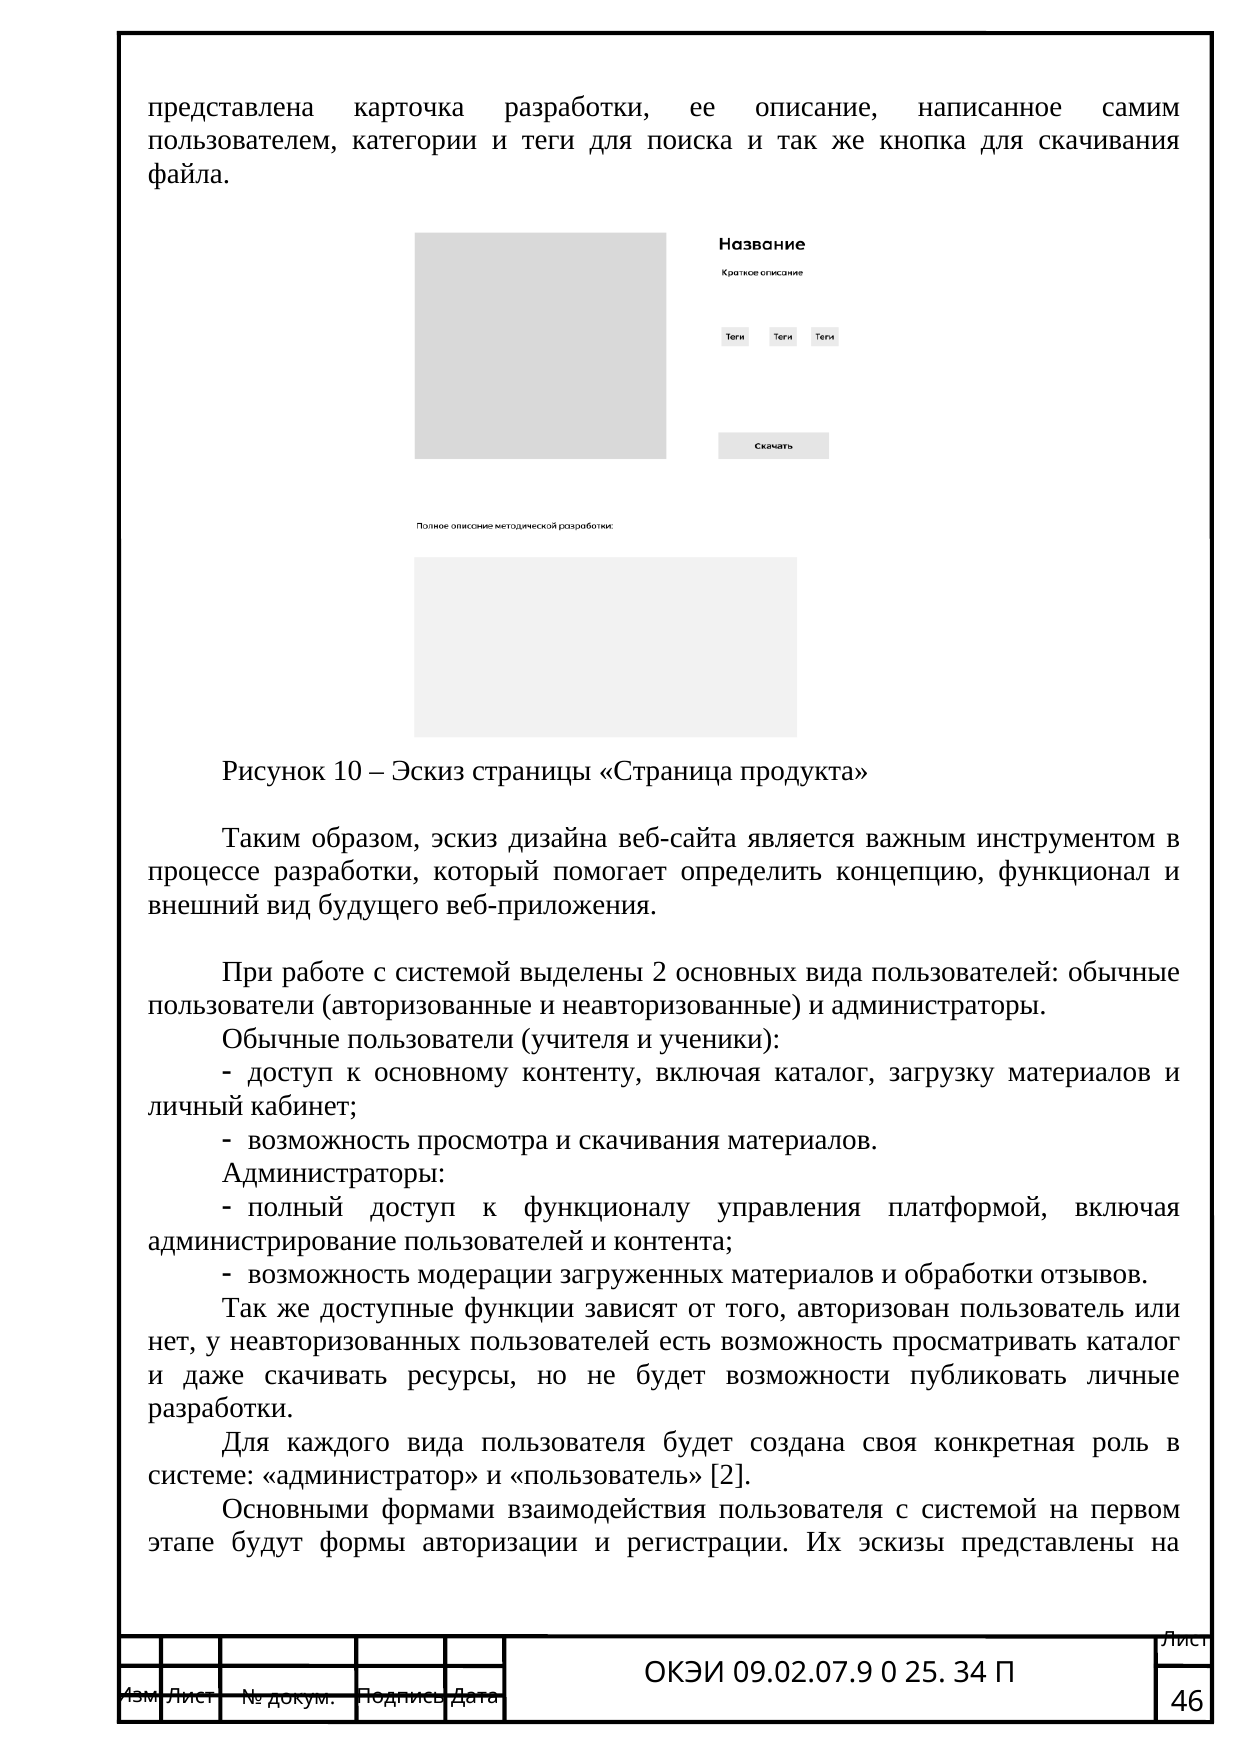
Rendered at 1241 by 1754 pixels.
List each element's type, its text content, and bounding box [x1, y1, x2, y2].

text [148, 1491, 1181, 1558]
text Для каждого вида пользователя будет создана своя конкретная роль в системе: «администратор» и «пользователь» [2]. [148, 1424, 1181, 1491]
text Рисунок 10 – Эскиз страницы «Страница продукта» [148, 753, 1181, 786]
list возможность просмотра и скачивания материалов. [148, 1122, 1181, 1155]
text При работе с системой выделены 2 основных вида пользователей: обычные пользователи (авторизованные и неавторизованные) и администраторы. [148, 954, 1181, 1021]
text Администраторы: [148, 1155, 1181, 1189]
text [148, 89, 1181, 189]
list доступ к основному контенту, включая каталог, загрузку материалов и личный кабинет; [148, 1054, 1181, 1122]
text Так же доступные функции зависят от того, авторизован пользователь или нет, у неавторизованных пользователей есть возможность просматривать каталог и даже скачивать ресурсы, но не будет возможности публиковать личные разработки. [148, 1290, 1181, 1424]
list полный доступ к функционалу управления платформой, включая администрирование пользователей и контента; [148, 1189, 1181, 1256]
text Таким образом, эскиз дизайна веб-сайта является важным инструментом в процессе разработки, который помогает определить концепцию, функционал и внешний вид будущего веб-приложения. [148, 820, 1181, 920]
text Обычные пользователи (учителя и ученики): [148, 1021, 1181, 1054]
list возможность модерации загруженных материалов и обработки отзывов. [148, 1256, 1181, 1290]
picture [281, 222, 1048, 753]
